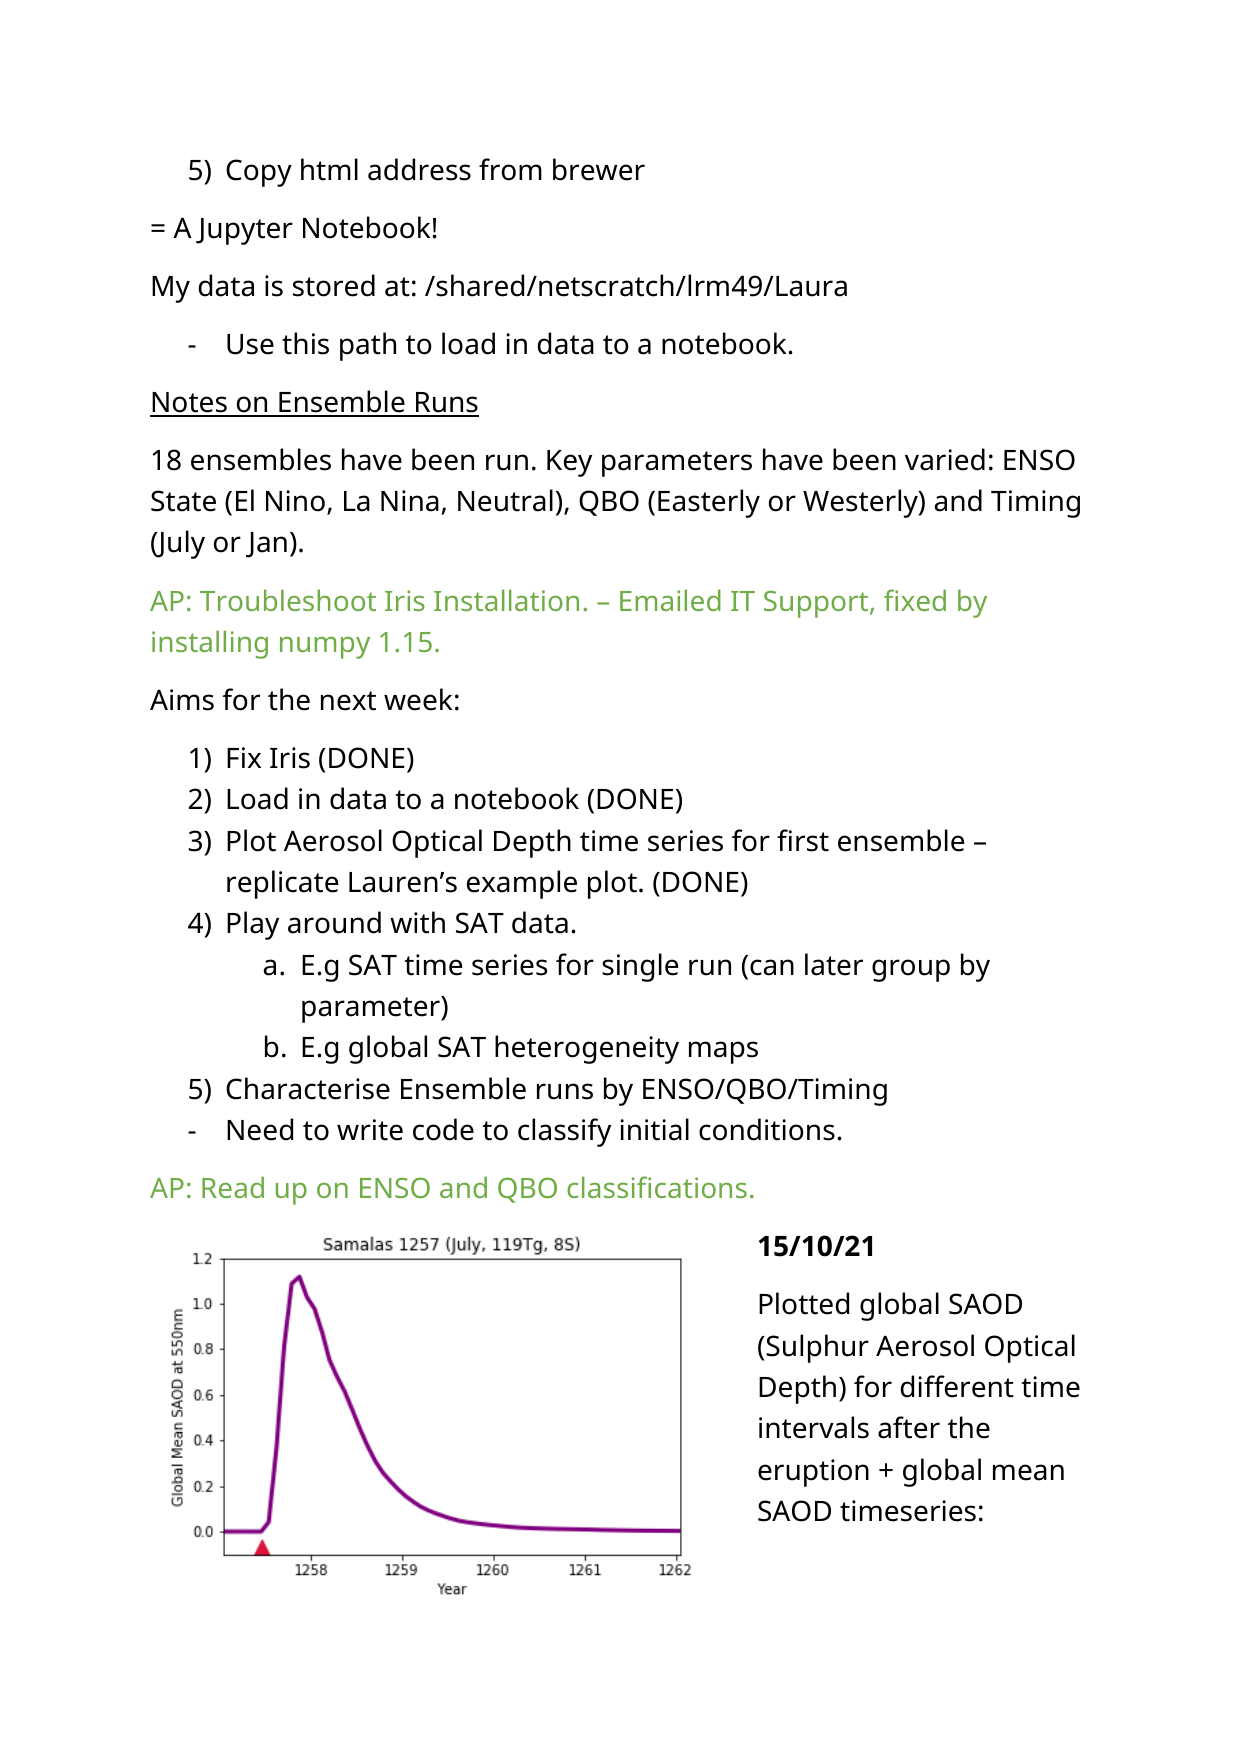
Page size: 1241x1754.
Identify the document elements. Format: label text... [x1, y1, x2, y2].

text My data is stored at: /shared/netscratch/lrm49/Laura [150, 266, 1090, 304]
list Play around with SAT data. [187, 904, 1090, 942]
text 15/10/21 [738, 1226, 1090, 1265]
text 18 ensembles have been run. Key parameters have been varied: ENSO State (El Nino, La Nina, Neutral), QBO (Easterly or Westerly) and Timing (July or Jan). [150, 440, 1090, 561]
list Characterise Ensemble runs by ENSO/QBO/Timing [187, 1069, 1090, 1107]
list E.g global SAT heterogeneity maps [262, 1028, 1090, 1066]
text Aims for the next week: [150, 680, 1090, 718]
list Load in data to a notebook (DONE) [187, 779, 1090, 818]
text Plotted global SAOD (Sulphur Aerosol Optical Depth) for different time intervals after the eruption + global mean SAOD timeseries: [738, 1284, 1090, 1529]
text Notes on Ensemble Runs [150, 382, 1090, 420]
list Need to write code to classify initial conditions. [187, 1110, 1090, 1149]
list Fix Iris (DONE) [187, 738, 1090, 777]
text = A Jupyter Notebook! [150, 208, 1090, 246]
text AP: Read up on ENSO and QBO classifications. [150, 1168, 1090, 1207]
list Copy html address from brewer [187, 150, 1090, 188]
list Plot Aerosol Optical Depth time series for first ensemble – replicate Lauren’s example plot. (DONE) [187, 821, 1090, 901]
list E.g SAT time series for single run (can later group by parameter) [262, 945, 1090, 1025]
text AP: Troubleshoot Iris Installation. – Emailed IT Support, fixed by installing numpy 1.15. [150, 581, 1090, 661]
picture [150, 1211, 738, 1604]
list Use this path to load in data to a notebook. [187, 324, 1090, 362]
